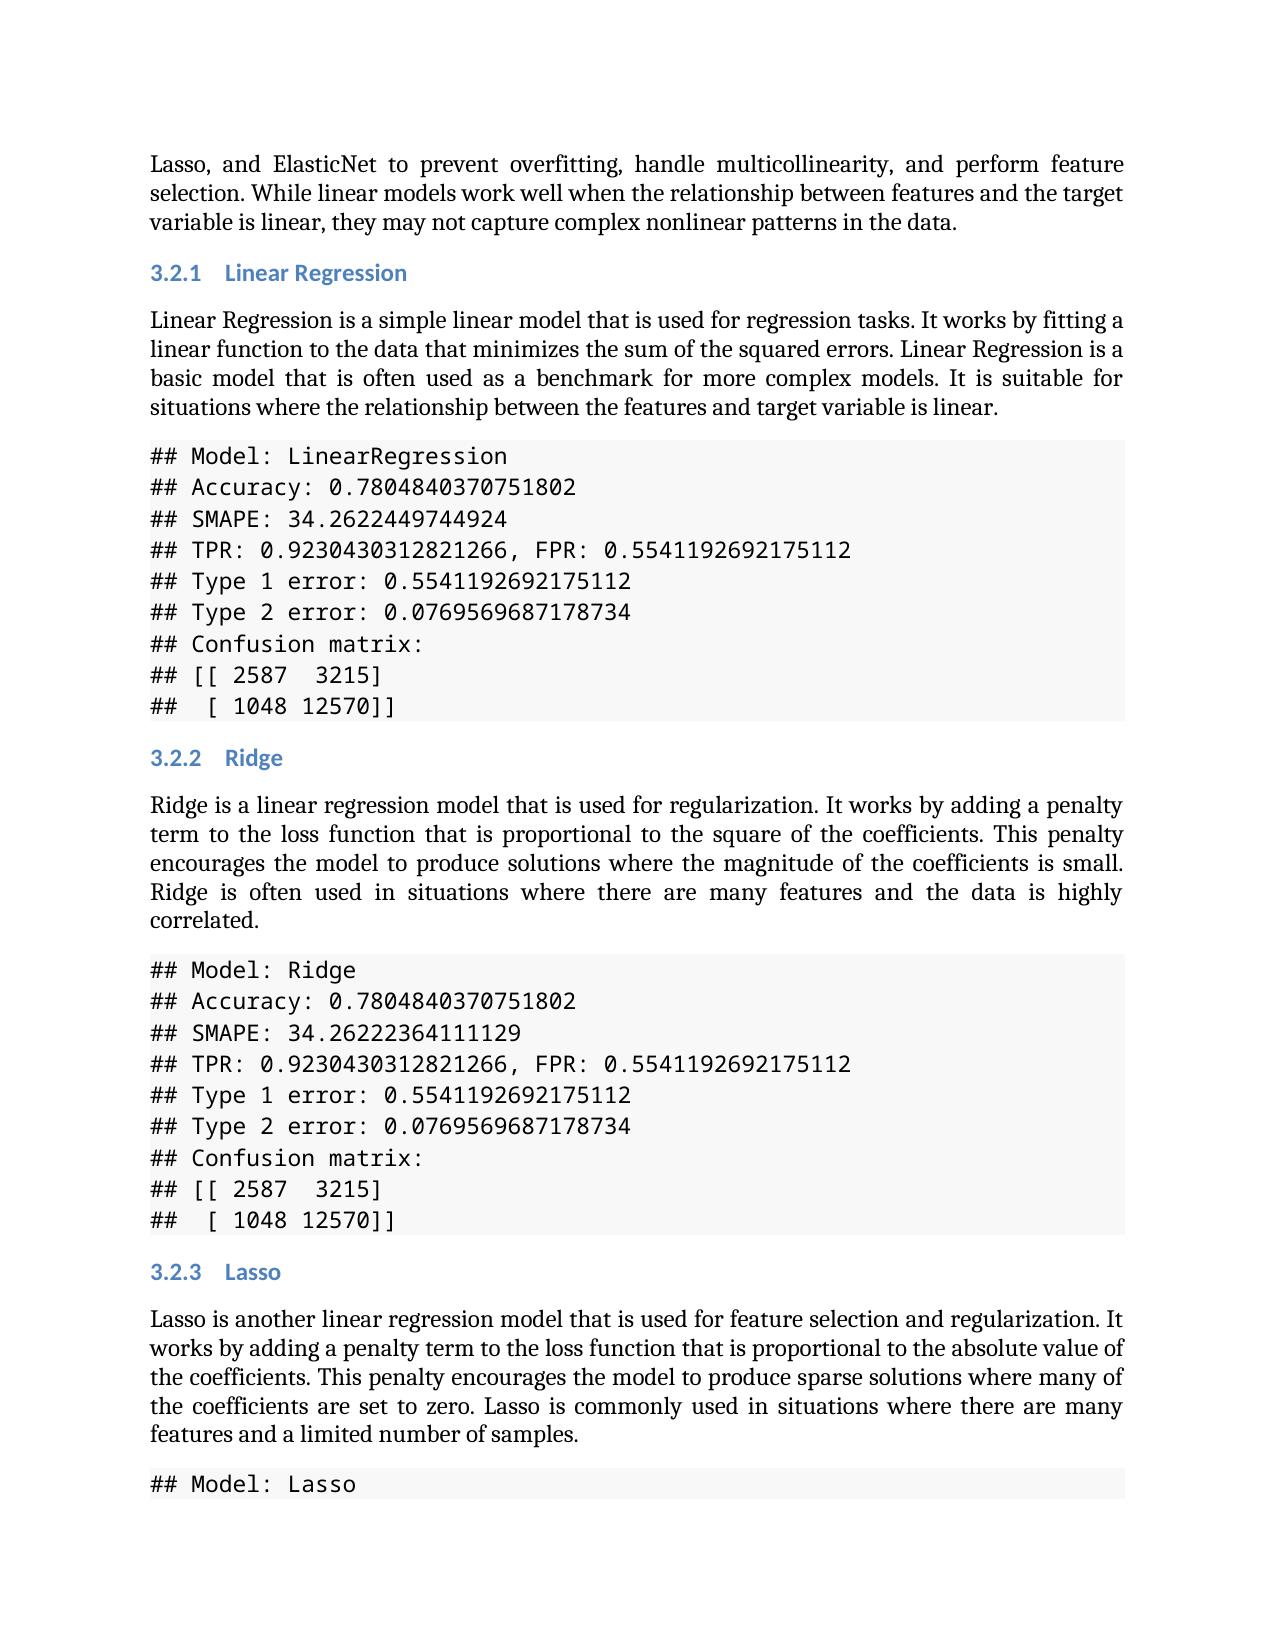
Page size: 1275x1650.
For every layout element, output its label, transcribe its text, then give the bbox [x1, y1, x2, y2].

text ## Type 2 error: 0.0769569687178734 [150, 1110, 1125, 1141]
text ## [[ 2587 3215] [150, 659, 1125, 690]
text ## SMAPE: 34.2622449744924 [150, 503, 1125, 534]
text ## Accuracy: 0.7804840370751802 [150, 985, 1125, 1016]
text ## Confusion matrix: [150, 1141, 1125, 1173]
text ## Type 1 error: 0.5541192692175112 [150, 565, 1125, 596]
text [150, 150, 1125, 236]
text ## Type 2 error: 0.0769569687178734 [150, 596, 1125, 628]
text ## Model: Ridge [150, 954, 1125, 985]
text ## Type 1 error: 0.5541192692175112 [150, 1079, 1125, 1110]
subtitle Lasso [150, 1256, 1125, 1287]
text ## Accuracy: 0.7804840370751802 [150, 471, 1125, 503]
text ## [ 1048 12570]] [150, 1204, 1125, 1235]
text Lasso is another linear regression model that is used for feature selection and regularization. It works by adding a penalty term to the loss function that is proportional to the absolute value of the coefficients. This penalty encourages the model to produce sparse solutions where many of the coefficients are set to zero. Lasso is commonly used in situations where there are many features and a limited number of samples. [150, 1305, 1125, 1449]
text ## Model: Lasso [150, 1468, 1125, 1499]
text ## SMAPE: 34.26222364111129 [150, 1016, 1125, 1048]
text ## TPR: 0.9230430312821266, FPR: 0.5541192692175112 [150, 534, 1125, 565]
subtitle Linear Regression [150, 257, 1125, 288]
text ## Confusion matrix: [150, 628, 1125, 659]
subtitle Ridge [150, 742, 1125, 773]
text Linear Regression is a simple linear model that is used for regression tasks. It works by fitting a linear function to the data that minimizes the sum of the squared errors. Linear Regression is a basic model that is often used as a benchmark for more complex models. It is suitable for situations where the relationship between the features and target variable is linear. [150, 306, 1125, 421]
text ## [ 1048 12570]] [150, 690, 1125, 721]
text Ridge is a linear regression model that is used for regularization. It works by adding a penalty term to the loss function that is proportional to the square of the coefficients. This penalty encourages the model to produce solutions where the magnitude of the coefficients is small. Ridge is often used in situations where there are many features and the data is highly correlated. [150, 791, 1125, 935]
text ## [[ 2587 3215] [150, 1173, 1125, 1204]
text ## Model: LinearRegression [150, 440, 1125, 471]
text ## TPR: 0.9230430312821266, FPR: 0.5541192692175112 [150, 1048, 1125, 1079]
